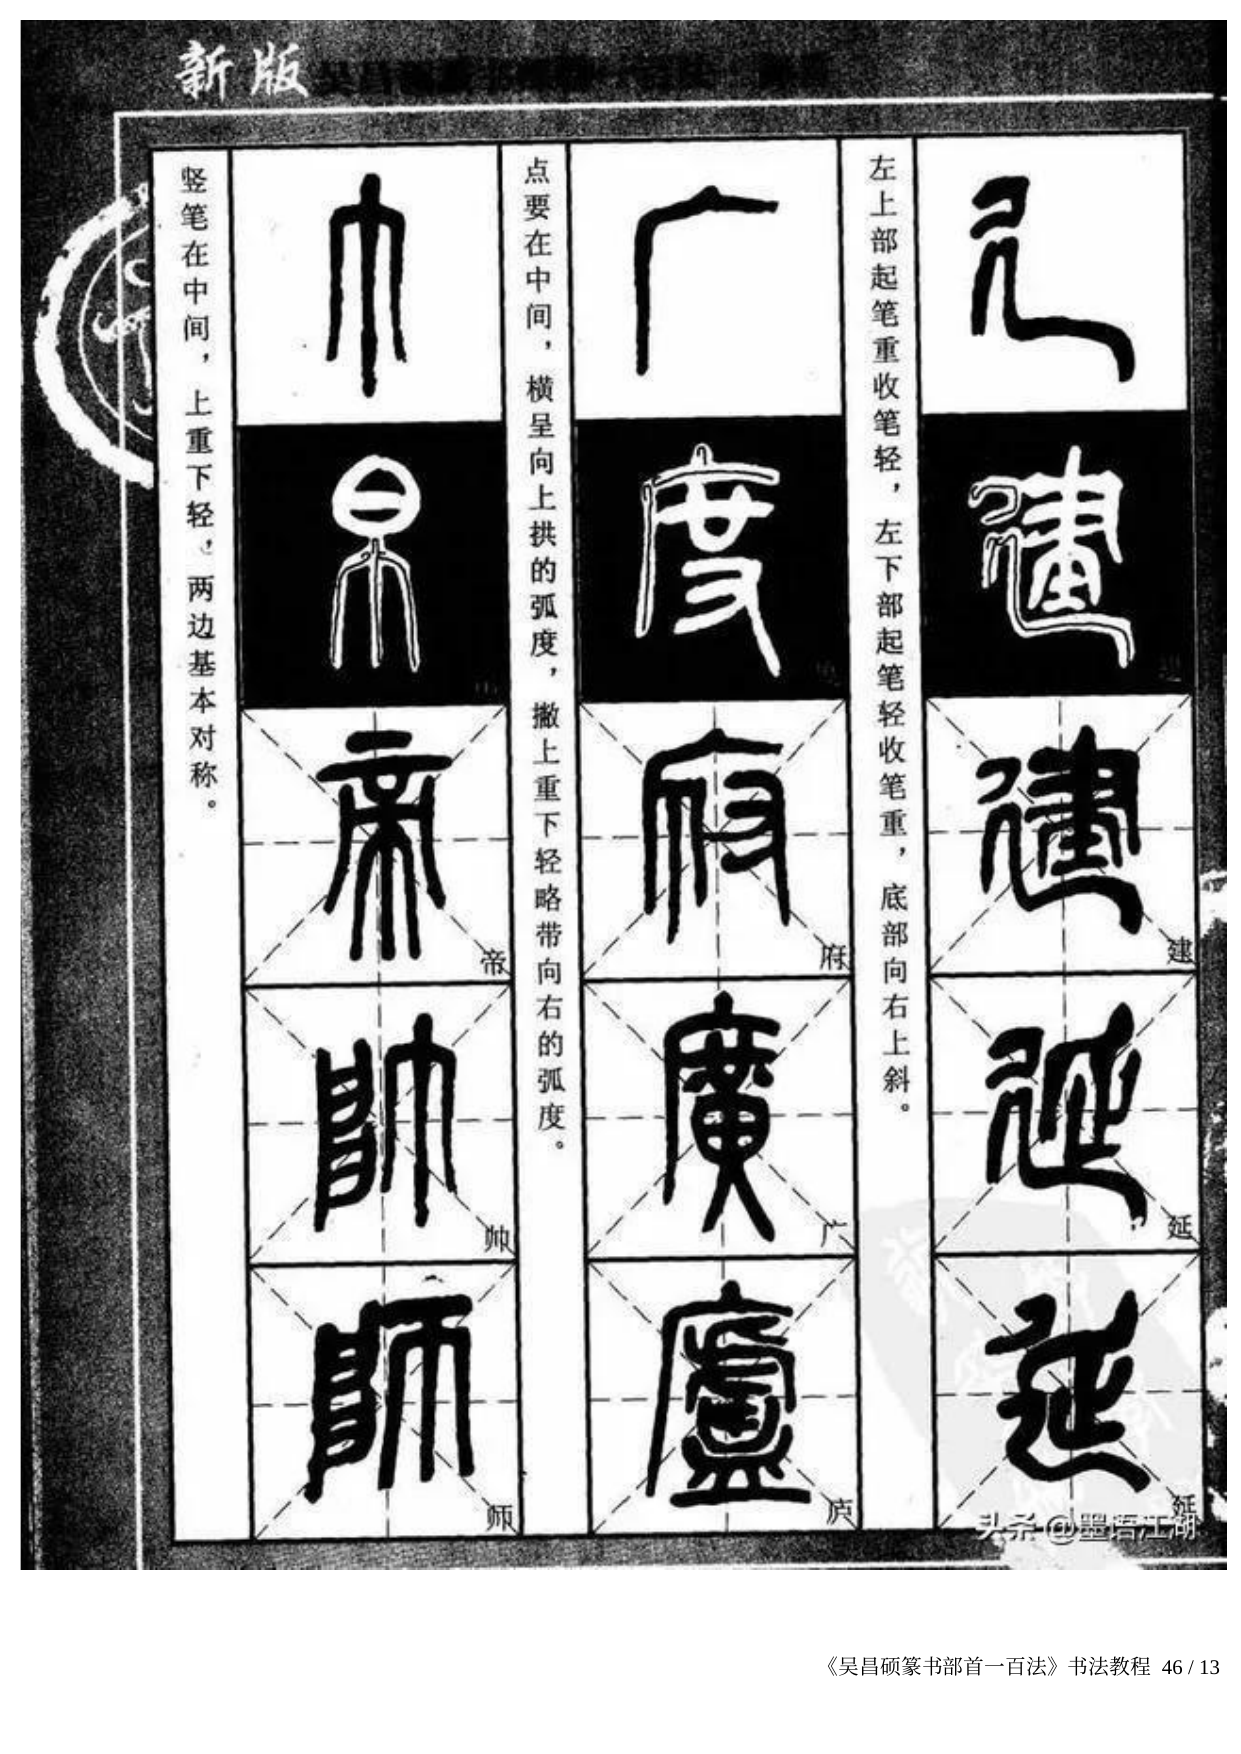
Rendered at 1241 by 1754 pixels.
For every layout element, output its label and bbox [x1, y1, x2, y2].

picture [20, 20, 1227, 1570]
